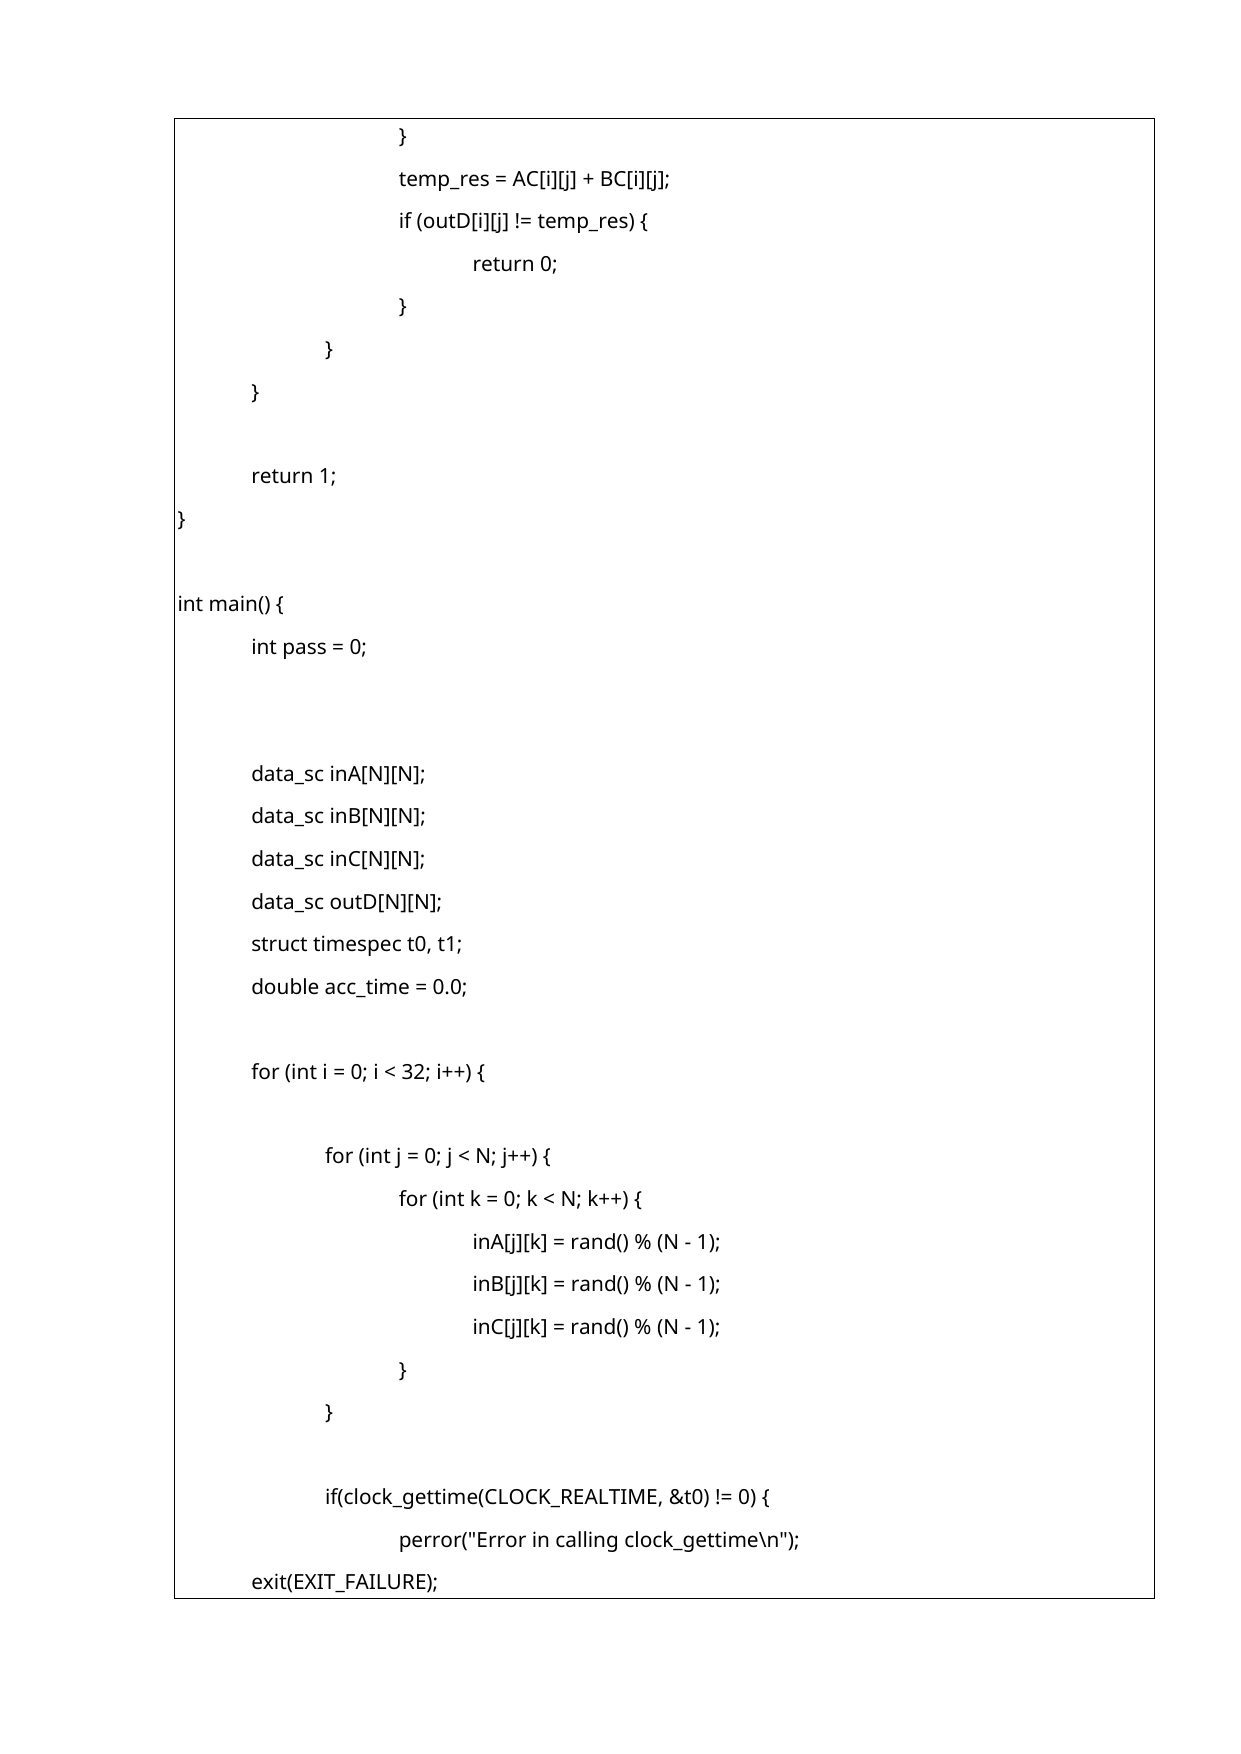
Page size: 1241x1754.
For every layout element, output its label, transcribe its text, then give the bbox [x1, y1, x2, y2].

text if(clock_gettime(CLOCK_REALTIME, &t0) != 0) { [175, 1479, 1154, 1511]
text } [175, 288, 1154, 320]
text data_sc inC[N][N]; [175, 841, 1154, 873]
text } [175, 119, 1154, 150]
text if (outD[i][j] != temp_res) { [175, 203, 1154, 235]
text } [175, 374, 1154, 405]
text } [175, 1352, 1154, 1383]
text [175, 1522, 1154, 1553]
text temp_res = AC[i][j] + BC[i][j]; [175, 161, 1154, 192]
text } [175, 1394, 1154, 1426]
text return 1; [175, 458, 1154, 490]
text exit(EXIT_FAILURE); [175, 1564, 1154, 1598]
text inC[j][k] = rand() % (N - 1); [175, 1309, 1154, 1341]
text int main() { [175, 586, 1154, 618]
text for (int k = 0; k < N; k++) { [175, 1181, 1154, 1213]
text data_sc inA[N][N]; [175, 756, 1154, 787]
text } [175, 331, 1154, 363]
text data_sc outD[N][N]; [175, 884, 1154, 915]
text int pass = 0; [175, 629, 1154, 661]
text for (int i = 0; i < 32; i++) { [175, 1054, 1154, 1085]
text struct timespec t0, t1; [175, 926, 1154, 958]
text double acc_time = 0.0; [175, 969, 1154, 1001]
text } [175, 501, 1154, 533]
text for (int j = 0; j < N; j++) { [175, 1138, 1154, 1170]
text inA[j][k] = rand() % (N - 1); [175, 1224, 1154, 1255]
text return 0; [175, 246, 1154, 277]
text inB[j][k] = rand() % (N - 1); [175, 1266, 1154, 1298]
text data_sc inB[N][N]; [175, 798, 1154, 830]
